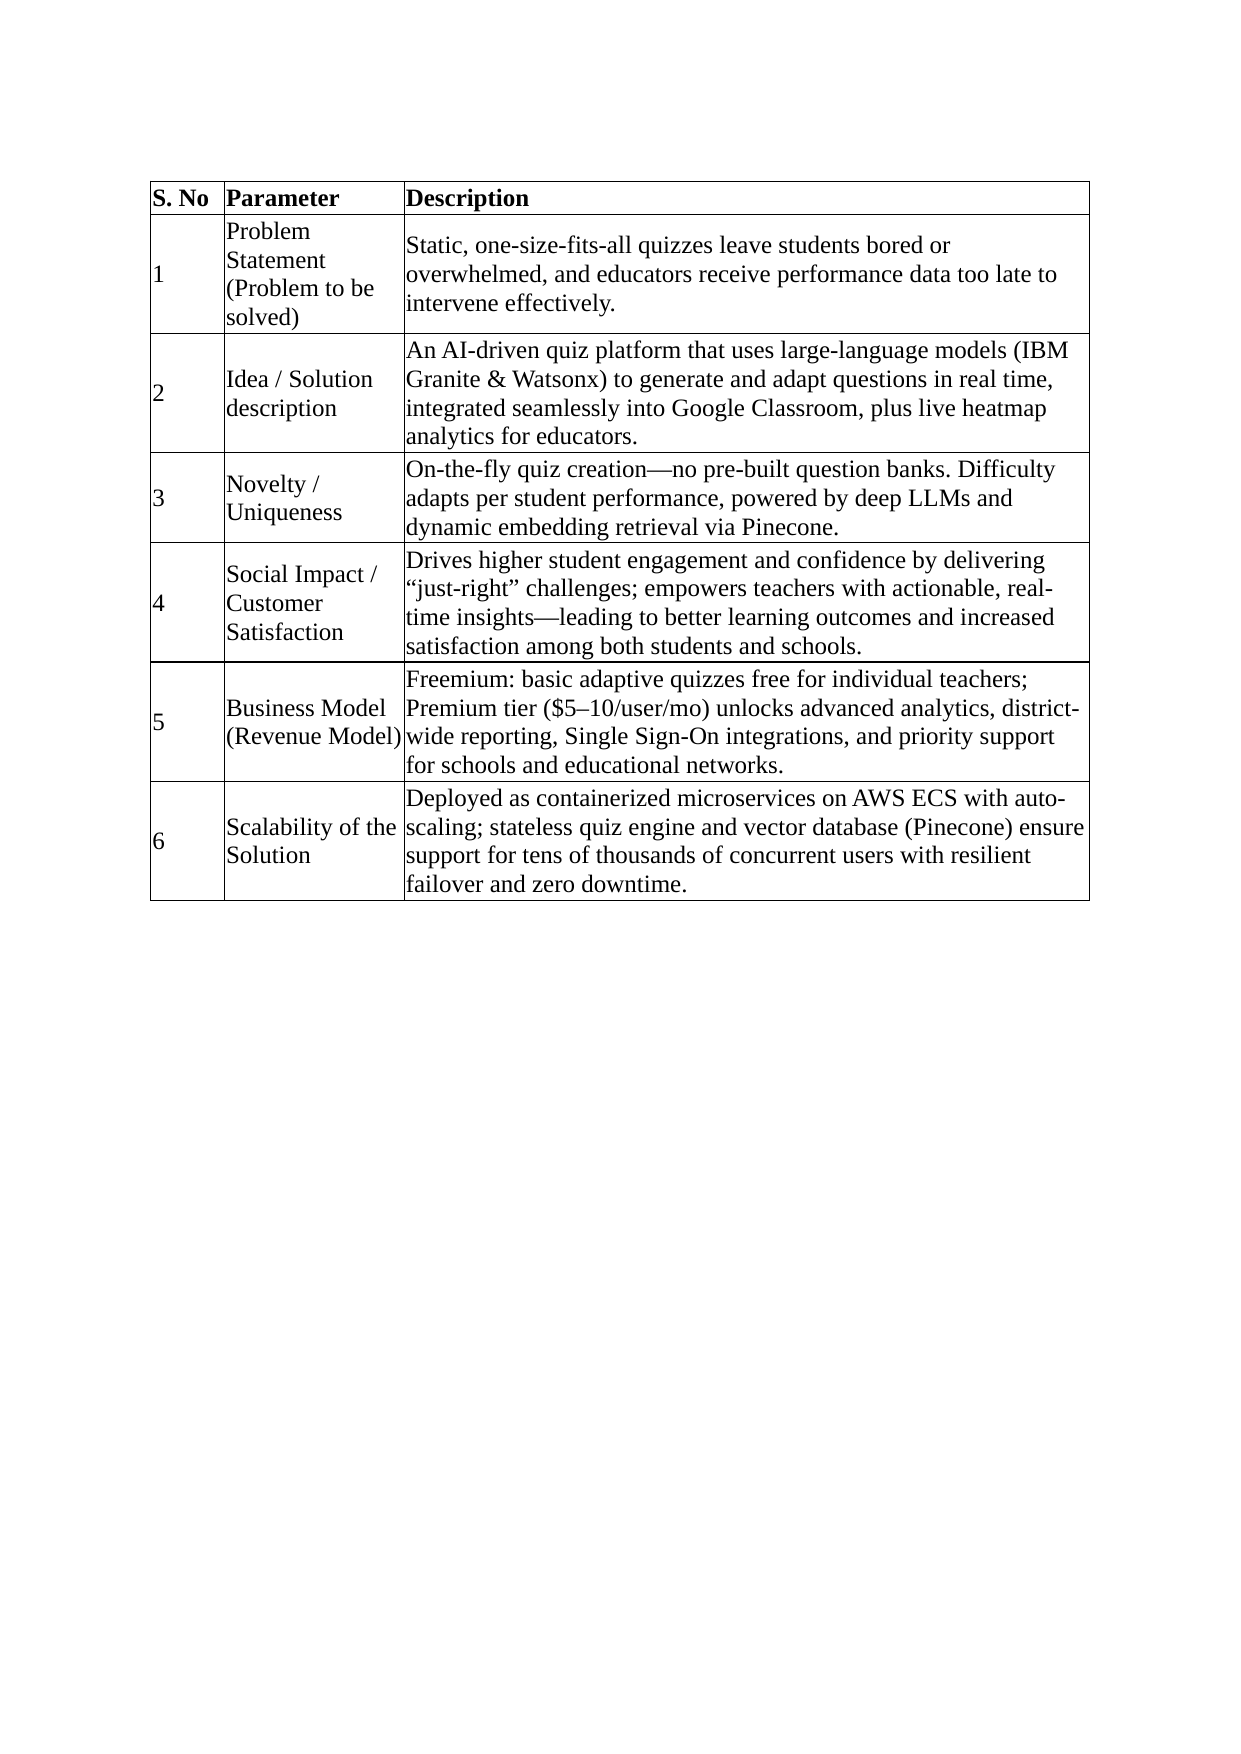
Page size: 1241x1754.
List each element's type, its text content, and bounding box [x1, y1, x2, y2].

table_cell On-the-fly quiz creation—no pre-built question banks. Difficulty adapts per student performance, powered by deep LLMs and dynamic embedding retrieval via Pinecone. [405, 453, 1089, 542]
table_cell 1 [151, 215, 224, 333]
table_cell Novelty / Uniqueness [225, 453, 404, 542]
table_cell 3 [151, 453, 224, 542]
table_cell 2 [151, 334, 224, 452]
table_cell Drives higher student engagement and confidence by delivering “just-right” challenges; empowers teachers with actionable, real-time insights—leading to better learning outcomes and increased satisfaction among both students and schools. [405, 543, 1089, 661]
table_cell An AI-driven quiz platform that uses large-language models (IBM Granite & Watsonx) to generate and adapt questions in real time, integrated seamlessly into Google Classroom, plus live heatmap analytics for educators. [405, 334, 1089, 452]
table_cell Freemium: basic adaptive quizzes free for individual teachers; Premium tier ($5–10/user/mo) unlocks advanced analytics, district-wide reporting, Single Sign-On integrations, and priority support for schools and educational networks. [405, 663, 1089, 781]
table_cell Static, one-size-fits-all quizzes leave students bored or overwhelmed, and educators receive performance data too late to intervene effectively. [405, 215, 1089, 333]
table_cell Social Impact / Customer Satisfaction [225, 543, 404, 661]
table_cell Idea / Solution description [225, 334, 404, 452]
table_cell 6 [151, 782, 224, 900]
table_header Description [405, 182, 1089, 213]
table_cell 5 [151, 663, 224, 781]
table_header Parameter [225, 182, 404, 213]
table_cell Business Model (Revenue Model) [225, 663, 404, 781]
table_header S. No [151, 182, 224, 213]
table_cell Deployed as containerized microservices on AWS ECS with auto-scaling; stateless quiz engine and vector database (Pinecone) ensure support for tens of thousands of concurrent users with resilient failover and zero downtime. [405, 782, 1089, 900]
table_cell 4 [151, 543, 224, 661]
table_cell Scalability of the Solution [225, 782, 404, 900]
table_cell Problem Statement (Problem to be solved) [225, 215, 404, 333]
